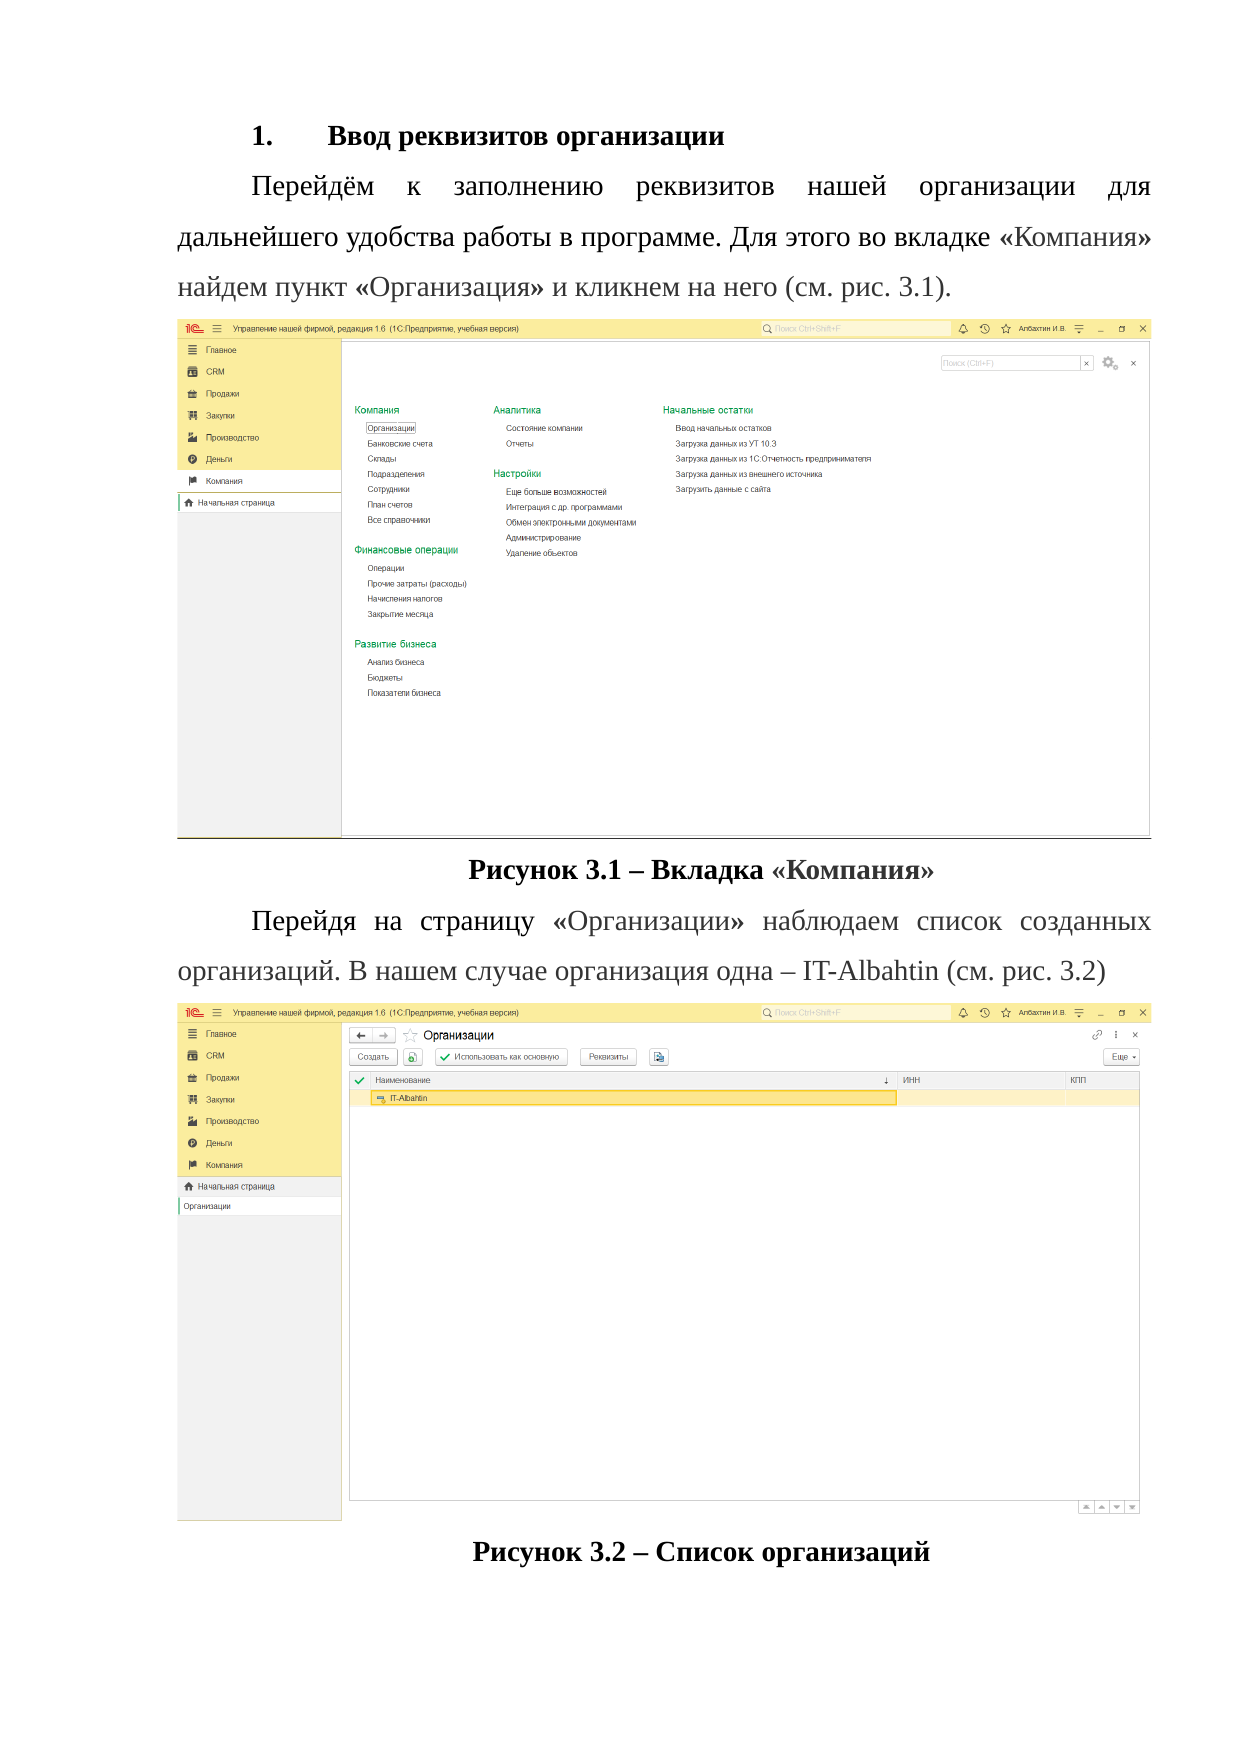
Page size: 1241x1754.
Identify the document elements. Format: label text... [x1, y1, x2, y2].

text Перейдём к заполнению реквизитов нашей организации для дальнейшего удобства работы в программе. Для этого во вкладке «Компания» найдем пункт «Организация» и кликнем на него (см. рис. 3.1). [177, 168, 1152, 303]
list Ввод реквизитов организации [177, 118, 1152, 152]
text Рисунок 3.1 – Вкладка «Компания» [177, 852, 1152, 886]
picture [177, 319, 1152, 839]
text Рисунок 3.2 – Список организаций [177, 1534, 1152, 1568]
picture [177, 1003, 1152, 1521]
text Перейдя на страницу «Организации» наблюдаем список созданных организаций. В нашем случае организация одна – IT-Albahtin (см. рис. 3.2) [177, 903, 1152, 987]
